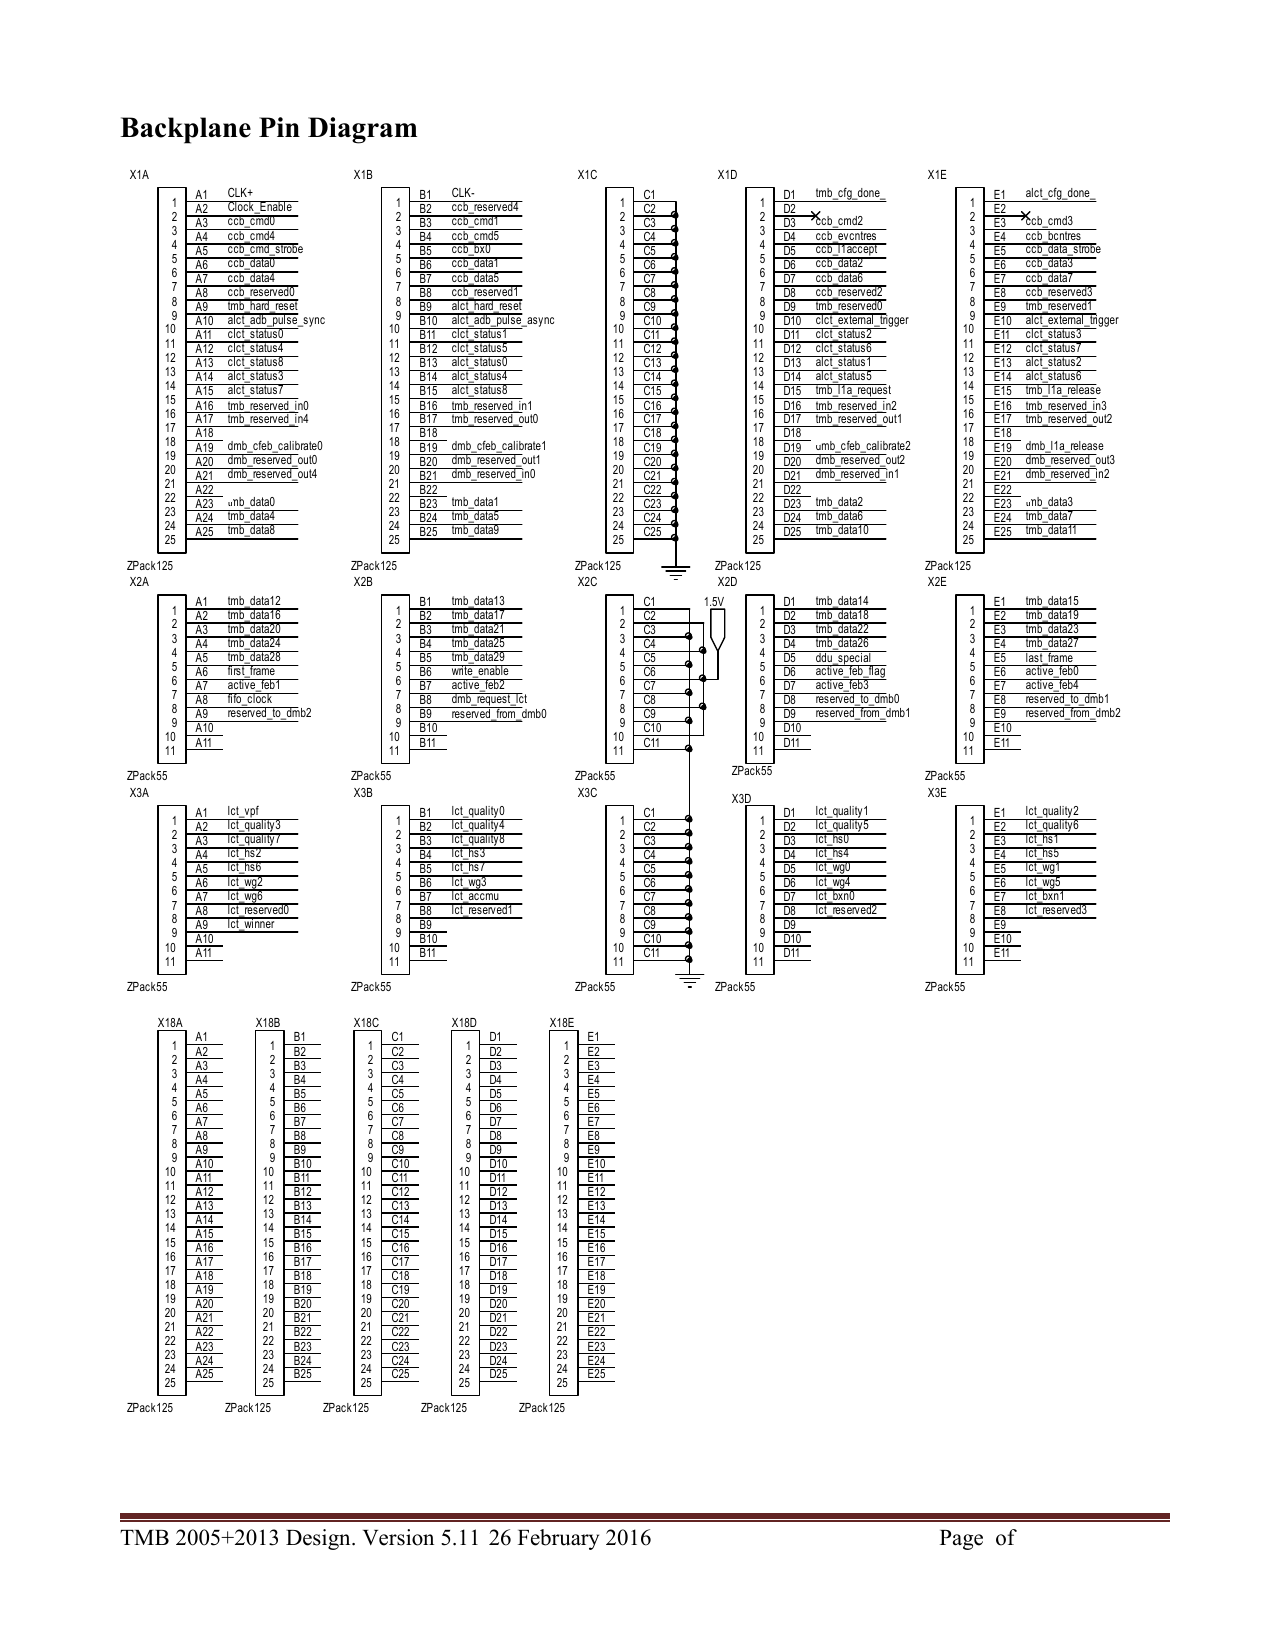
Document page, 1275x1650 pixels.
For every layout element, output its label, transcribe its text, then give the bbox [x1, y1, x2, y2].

subtitle Backplane Pin Diagram [120, 110, 1170, 143]
